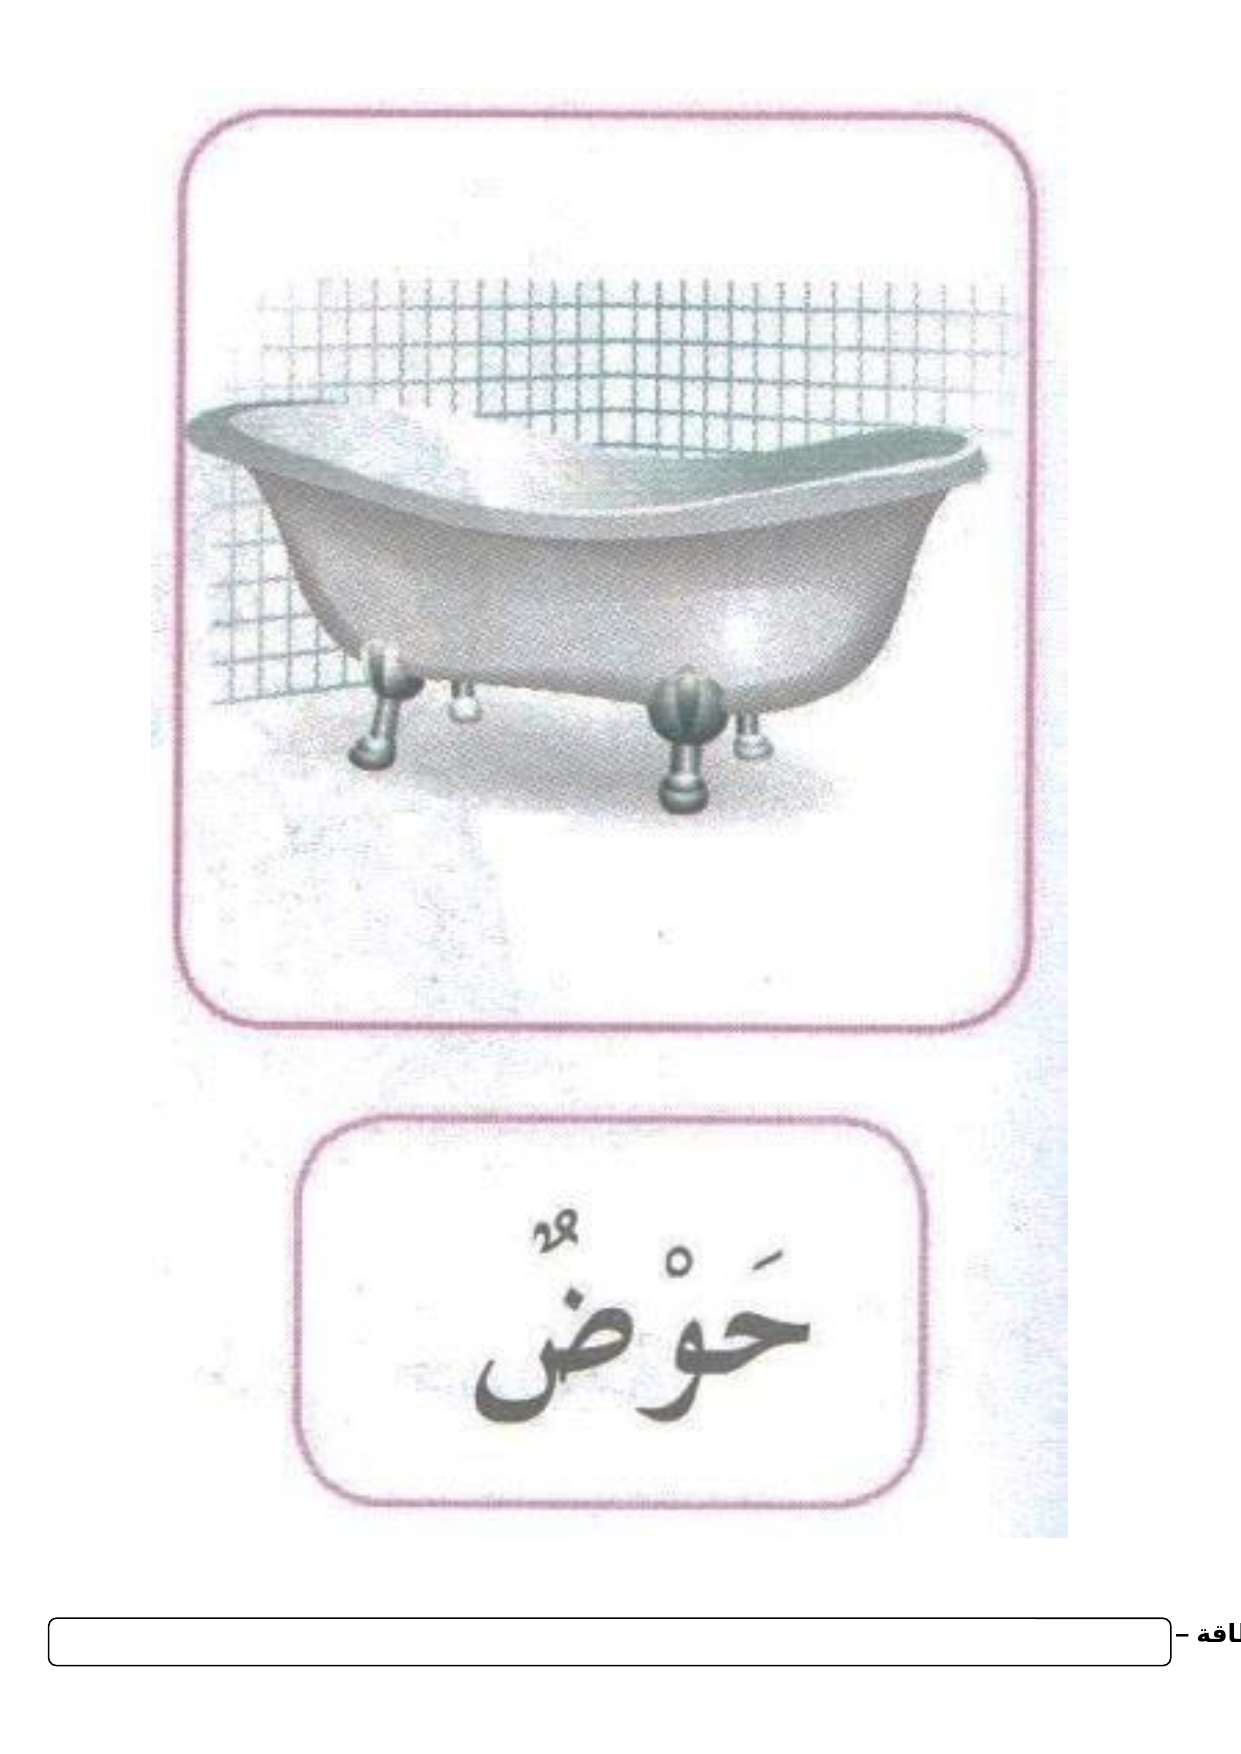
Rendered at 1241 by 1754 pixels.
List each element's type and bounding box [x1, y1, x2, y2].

picture [151, 88, 1068, 1538]
